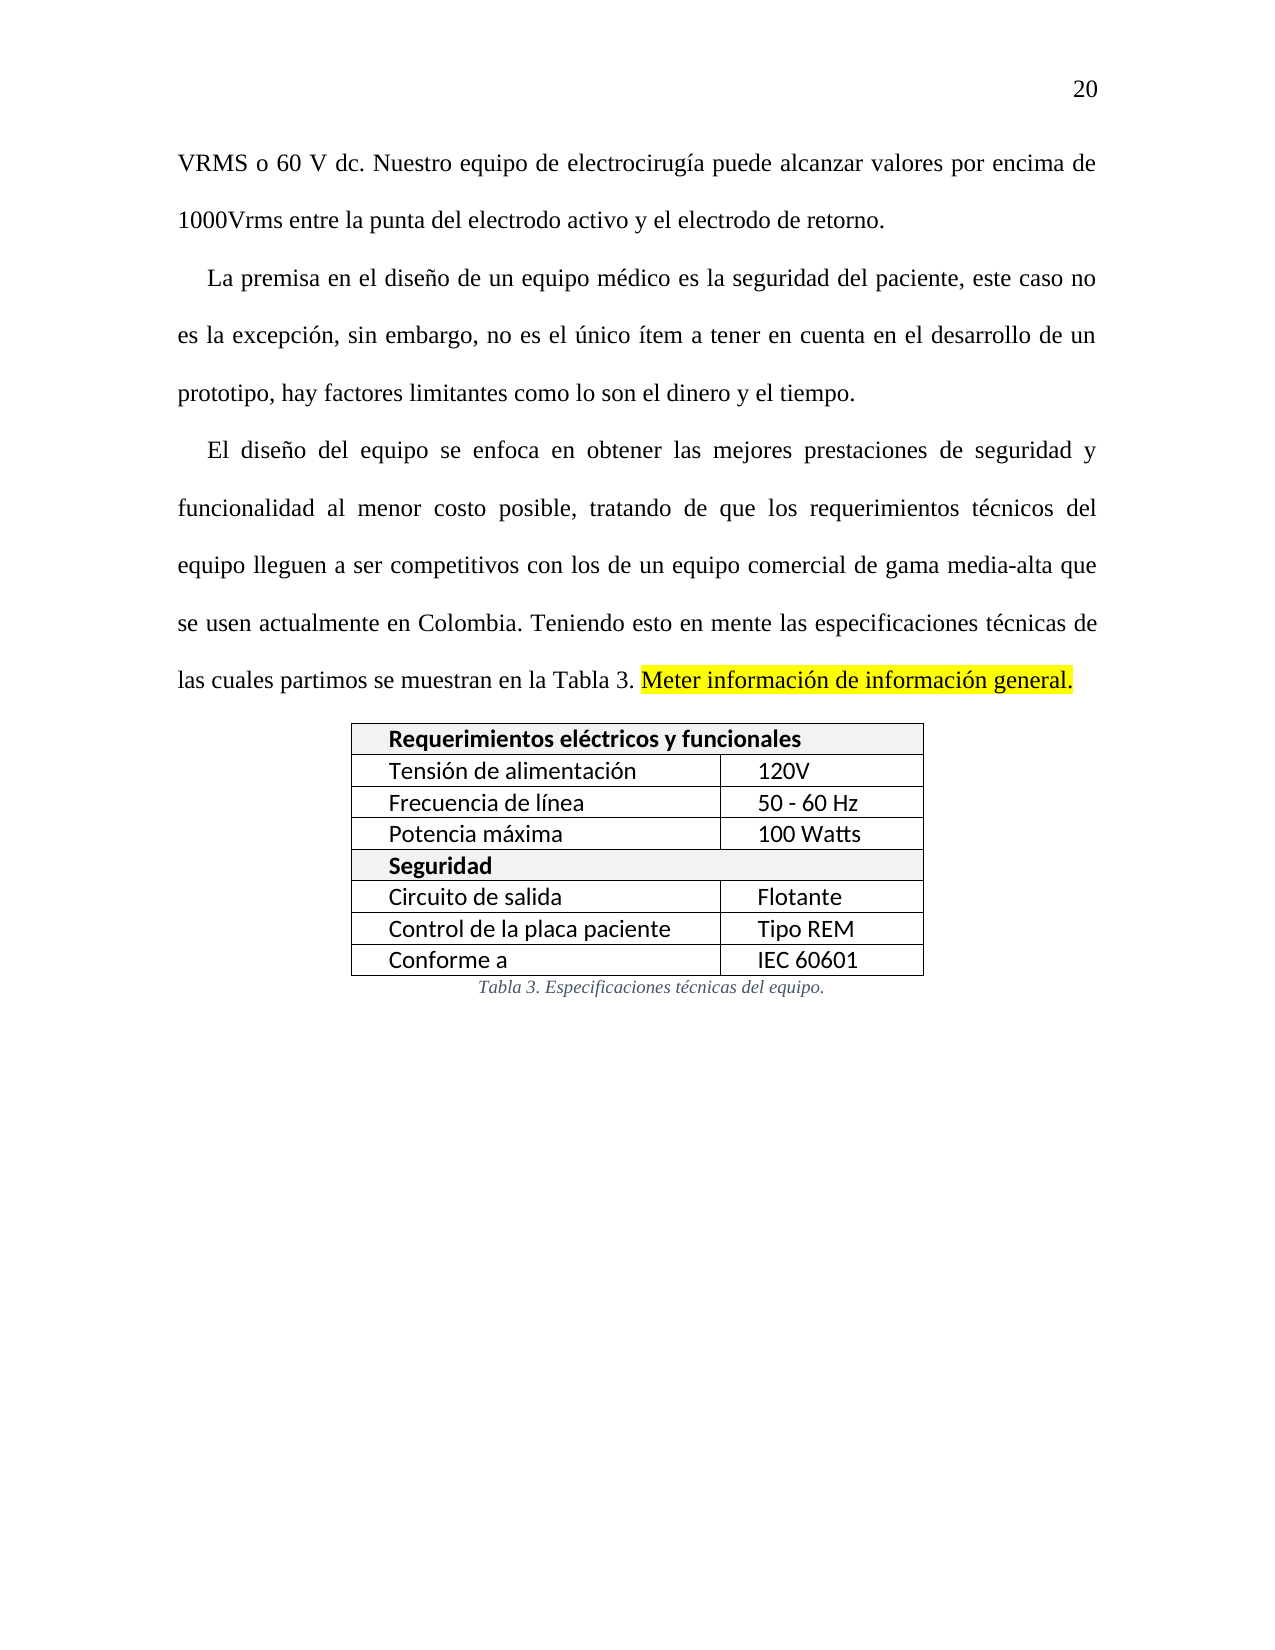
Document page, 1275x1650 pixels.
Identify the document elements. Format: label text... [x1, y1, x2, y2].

table_cell 100 Watts [721, 818, 923, 849]
table_cell Tipo REM [721, 913, 923, 943]
table_cell IEC 60601 [721, 945, 923, 975]
table_cell Conforme a [352, 945, 720, 975]
table_cell Potencia máxima [352, 818, 720, 849]
table_cell 120V [721, 755, 923, 786]
table_cell Frecuencia de línea [352, 787, 720, 817]
table_cell 50 - 60 Hz [721, 787, 923, 817]
table_cell Circuito de salida [352, 881, 720, 912]
table_cell Tensión de alimentación [352, 755, 720, 786]
table_header Requerimientos eléctricos y funcionales [352, 724, 923, 754]
table_cell Flotante [721, 881, 923, 912]
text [177, 148, 1098, 234]
text El diseño del equipo se enfoca en obtener las mejores prestaciones de seguridad y funcionalidad al menor costo posible, tratando de que los requerimientos técnicos del equipo lleguen a ser competitivos con los de un equipo comercial de gama media-alta que se usen actualmente en Colombia. Teniendo esto en mente las especificaciones técnicas de las cuales partimos se muestran en la Tabla 3. Meter información de información general. [177, 435, 1098, 694]
table_cell Seguridad [352, 850, 923, 880]
text La premisa en el diseño de un equipo médico es la seguridad del paciente, este caso no es la excepción, sin embargo, no es el único ítem a tener en cuenta en el desarrollo de un prototipo, hay factores limitantes como lo son el dinero y el tiempo. [177, 263, 1098, 406]
table_cell Control de la placa paciente [352, 913, 720, 943]
text Tabla 3. Especificaciones técnicas del equipo. [177, 976, 1098, 998]
